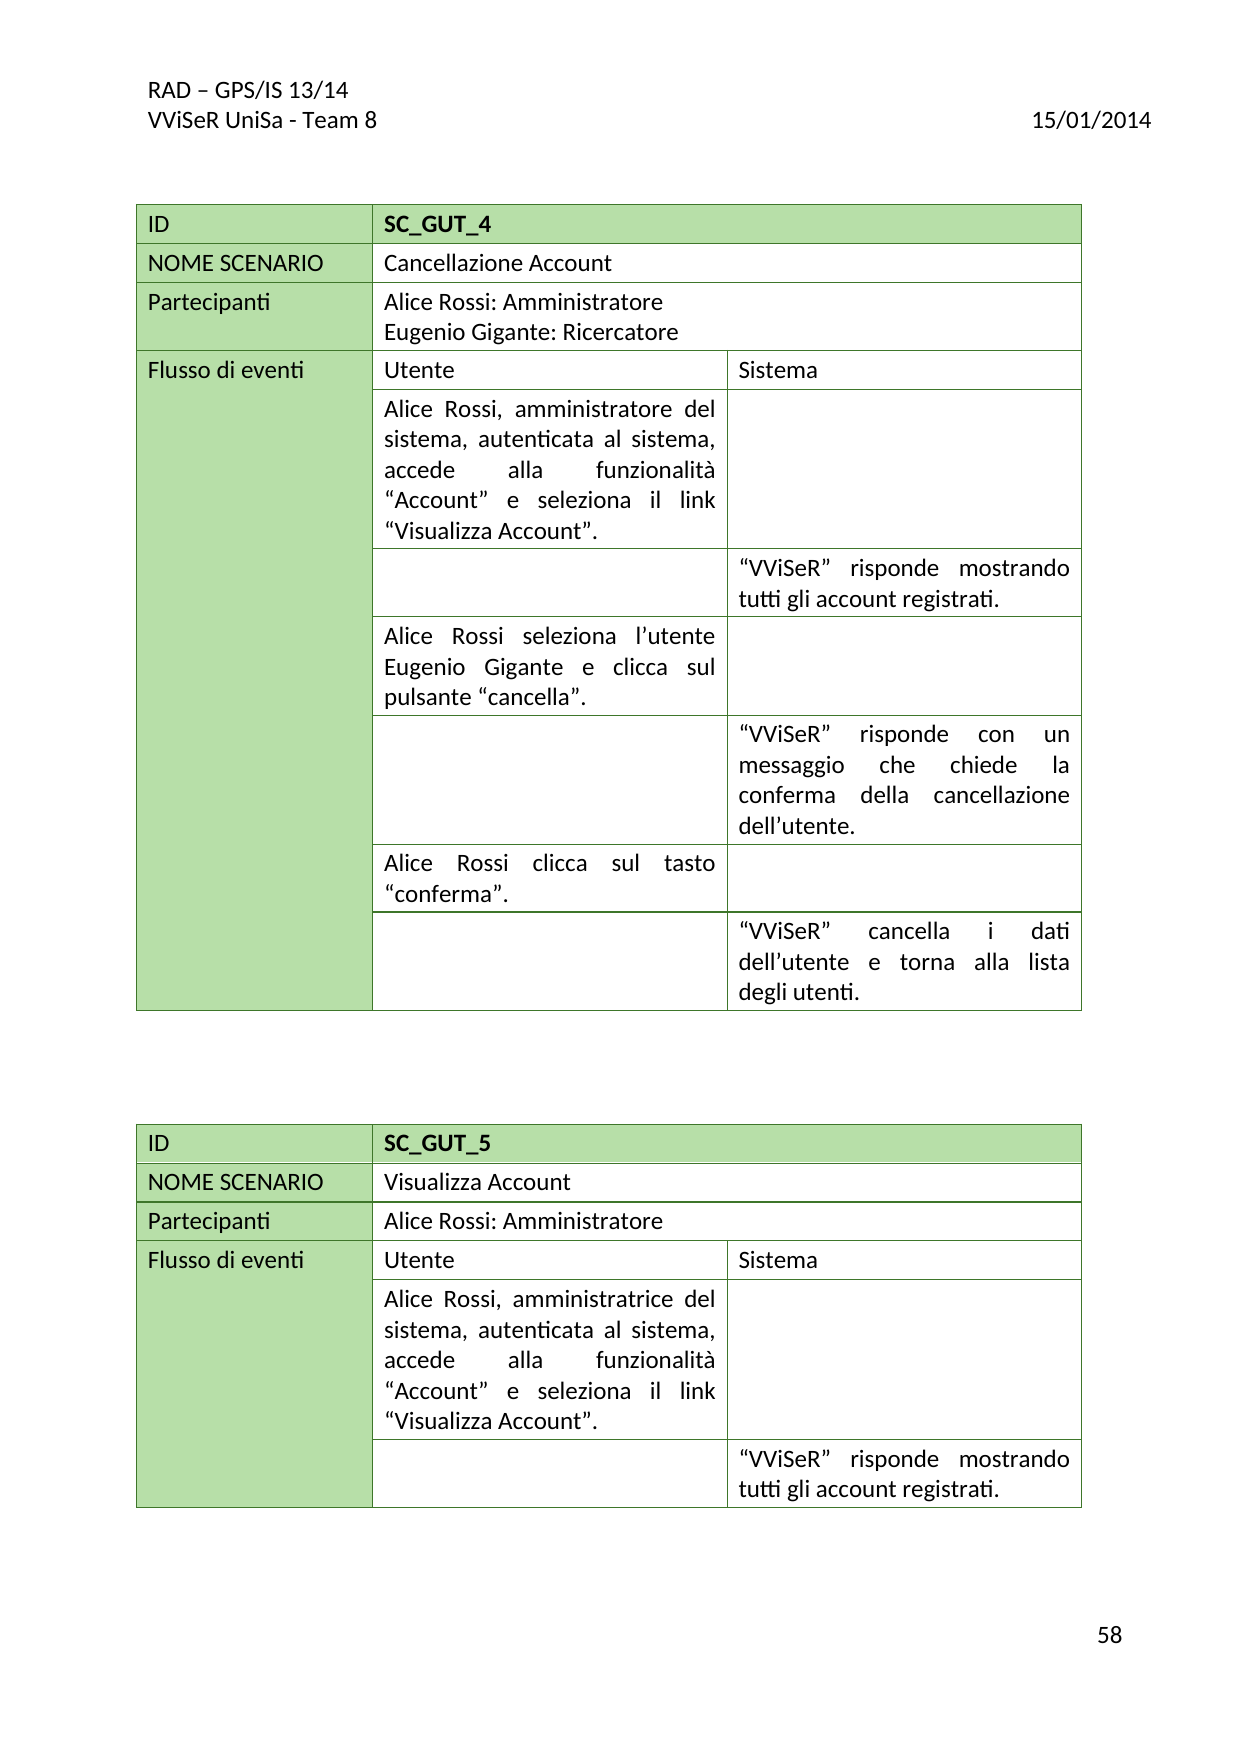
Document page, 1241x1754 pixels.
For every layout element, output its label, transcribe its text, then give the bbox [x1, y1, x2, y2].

table_cell [373, 1440, 727, 1507]
table_header ID [137, 1125, 372, 1162]
table_cell [728, 1280, 1081, 1439]
table_cell “VViSeR” cancella i dati dell’utente e torna alla lista degli utenti. [728, 913, 1081, 1010]
table_cell [373, 549, 727, 616]
table_cell “VViSeR” risponde mostrando tutti gli account registrati. [728, 549, 1081, 616]
table_cell “VViSeR” risponde mostrando tutti gli account registrati. [728, 1440, 1081, 1507]
table_header ID [137, 205, 372, 243]
table_cell Sistema [728, 351, 1081, 389]
table_cell NOME SCENARIO [137, 1164, 372, 1201]
table_cell Partecipanti [137, 1203, 372, 1240]
table_cell Alice Rossi: Amministratore [373, 1203, 1081, 1240]
table_cell Alice Rossi, amministratrice del sistema, autenticata al sistema, accede alla funzionalità “Account” e seleziona il link “Visualizza Account”. [373, 1280, 727, 1439]
table_cell [373, 716, 727, 843]
table_cell Partecipanti [137, 283, 372, 350]
table_cell Sistema [728, 1241, 1081, 1279]
table_cell [728, 390, 1081, 548]
table_header SC_GUT_4 [373, 205, 1081, 243]
table_header SC_GUT_5 [373, 1125, 1081, 1162]
table_cell Flusso di eventi [137, 351, 372, 1010]
table_cell [728, 845, 1081, 911]
table_cell Alice Rossi, amministratore del sistema, autenticata al sistema, accede alla funzionalità “Account” e seleziona il link “Visualizza Account”. [373, 390, 727, 548]
table_cell NOME SCENARIO [137, 244, 372, 282]
table_cell “VViSeR” risponde con un messaggio che chiede la conferma della cancellazione dell’utente. [728, 716, 1081, 843]
table_cell Alice Rossi seleziona l’utente Eugenio Gigante e clicca sul pulsante “cancella”. [373, 617, 727, 714]
table_cell Alice Rossi: Amministratore Eugenio Gigante: Ricercatore [373, 283, 1081, 350]
table_cell Cancellazione Account [373, 244, 1081, 282]
table_cell Visualizza Account [373, 1164, 1081, 1201]
table_cell [373, 913, 727, 1010]
table_cell Utente [373, 1241, 727, 1279]
table_cell Utente [373, 351, 727, 389]
table_cell Alice Rossi clicca sul tasto “conferma”. [373, 845, 727, 911]
table_cell [728, 617, 1081, 714]
table_cell Flusso di eventi [137, 1241, 372, 1507]
